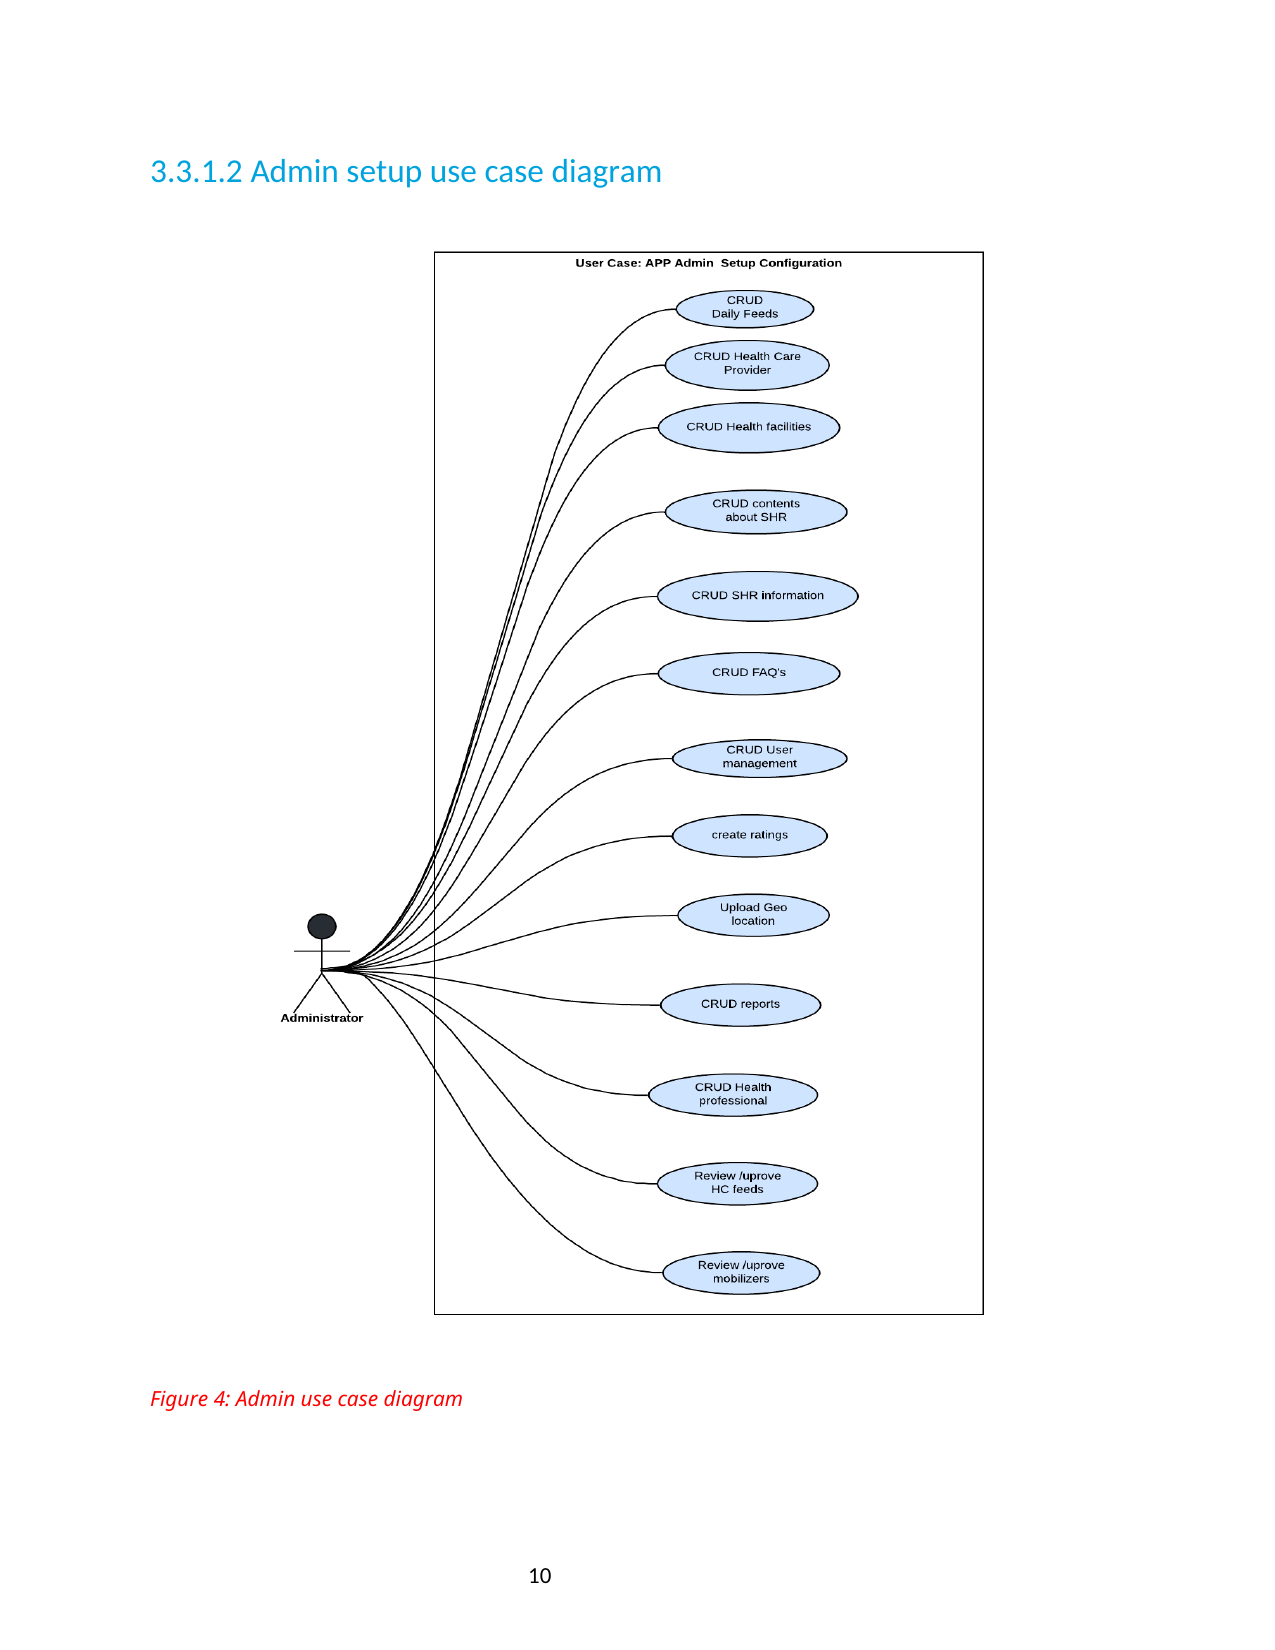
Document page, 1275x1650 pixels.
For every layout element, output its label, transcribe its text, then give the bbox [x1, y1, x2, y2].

picture [209, 228, 1011, 1339]
text Figure 4: Admin use case diagram [150, 1384, 1206, 1413]
subtitle 3.3.1.2 Admin setup use case diagram [150, 150, 1206, 191]
